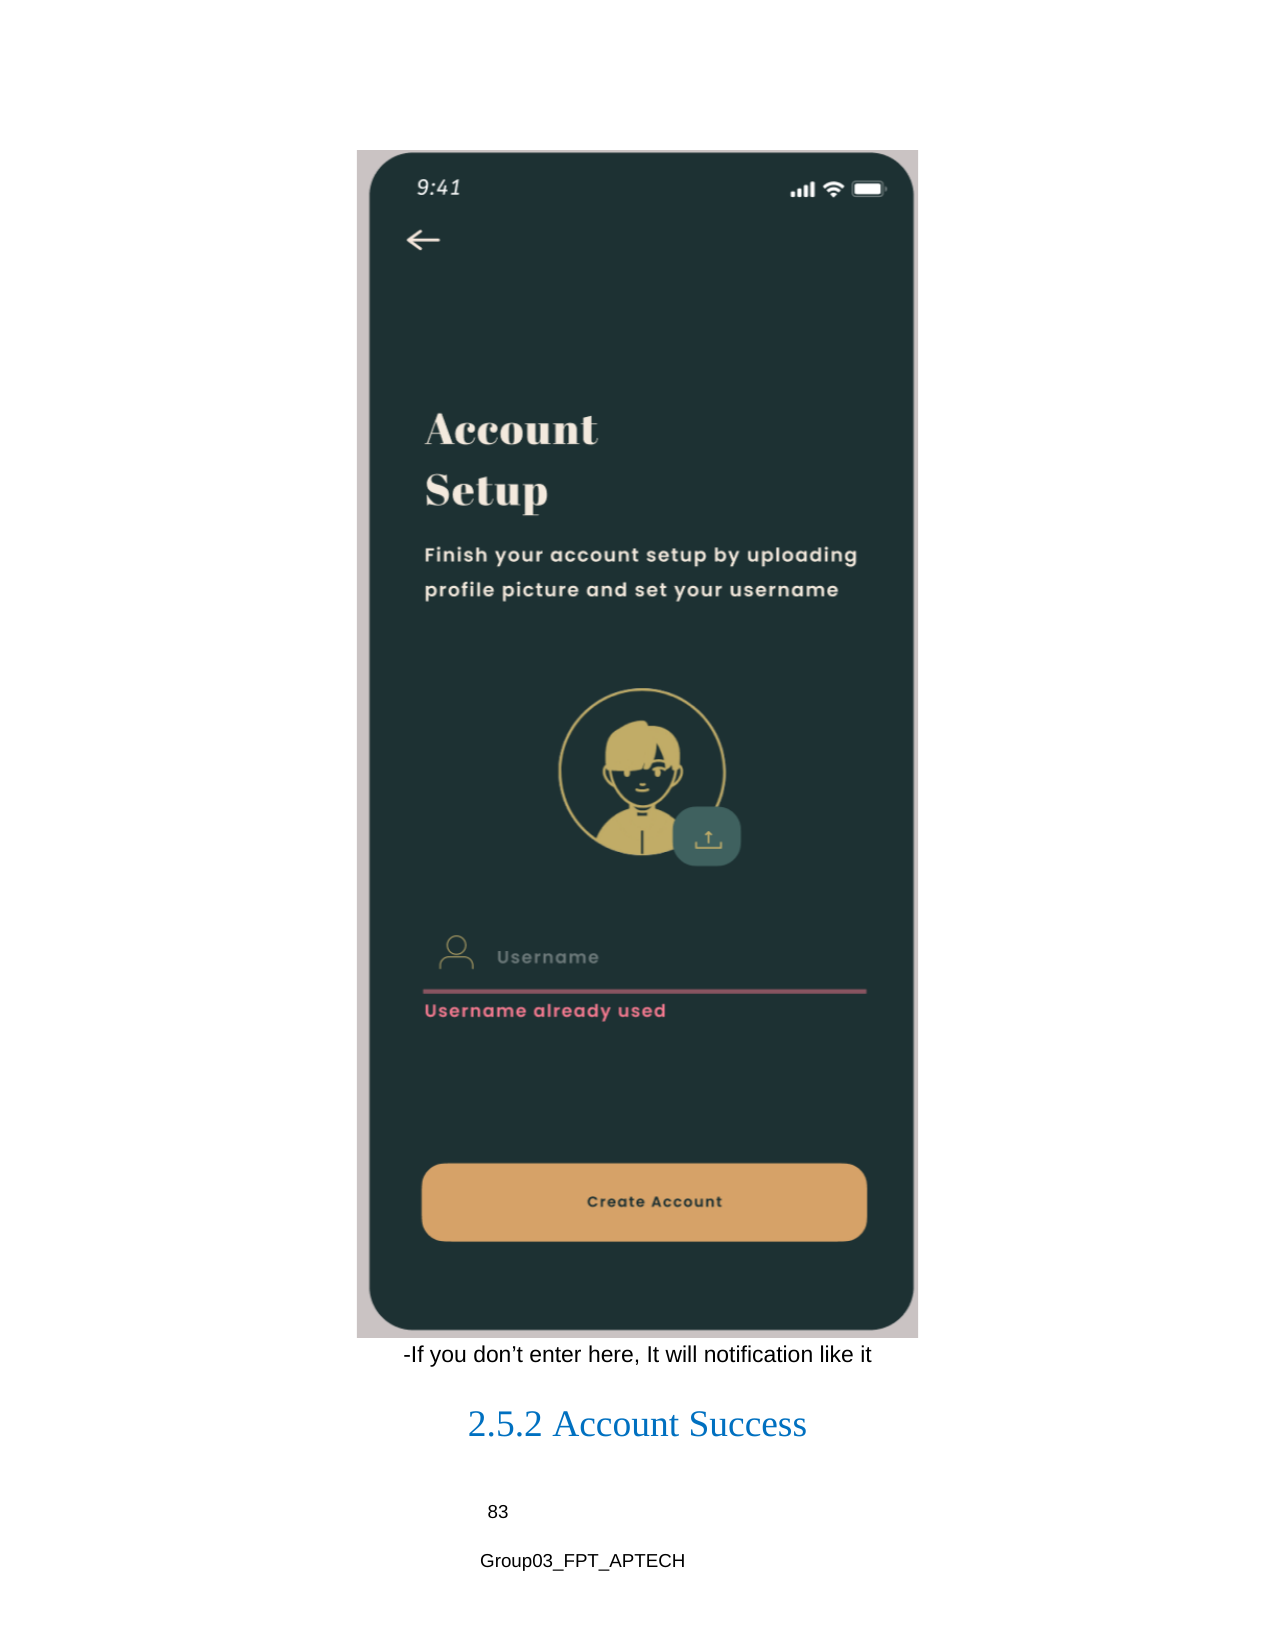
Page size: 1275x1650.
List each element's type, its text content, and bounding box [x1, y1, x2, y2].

picture [356, 150, 919, 1338]
text 2.5.2 Account Success [150, 1402, 1125, 1445]
text -If you don’t enter here, It will notification like it [150, 1341, 1125, 1368]
